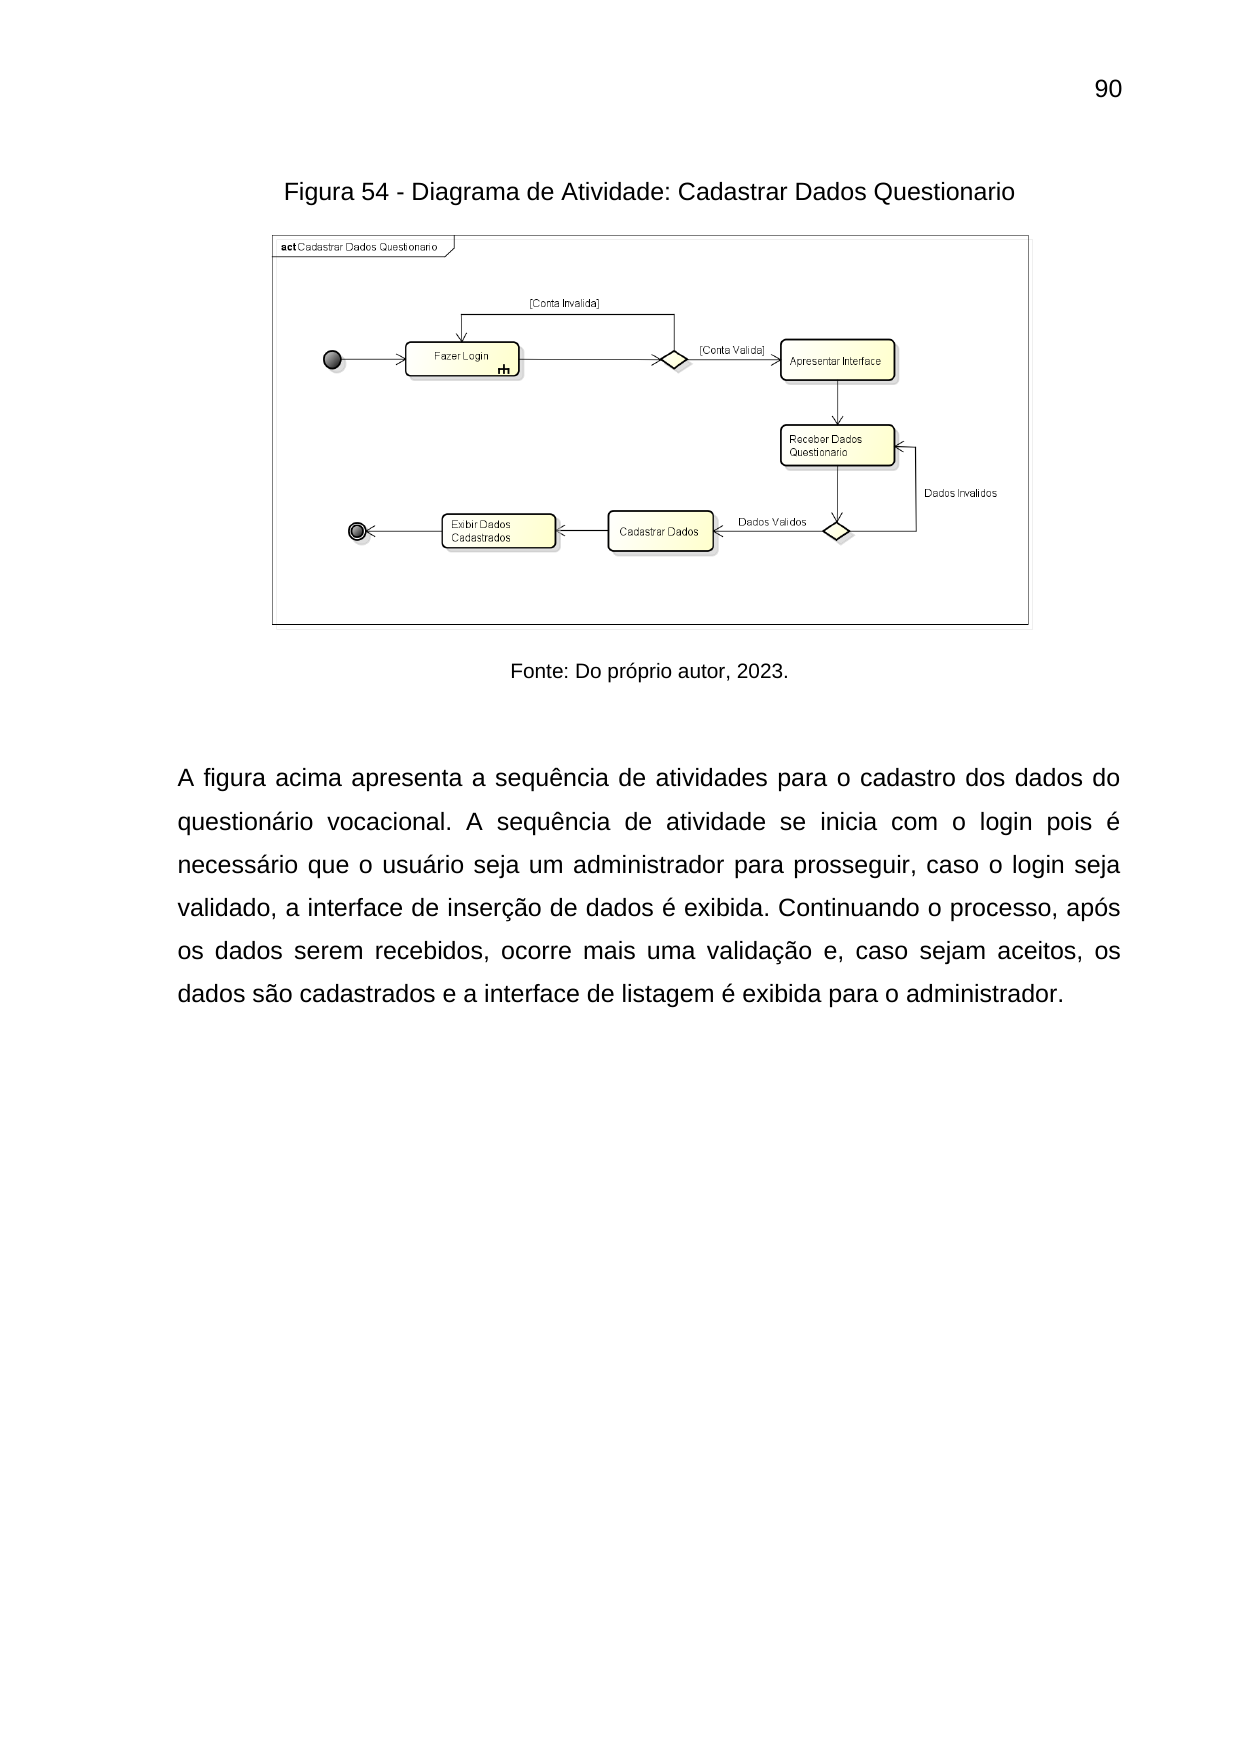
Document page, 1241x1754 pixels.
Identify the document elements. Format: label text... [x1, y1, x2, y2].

text A figura acima apresenta a sequência de atividades para o cadastro dos dados do questionário vocacional. A sequência de atividade se inicia com o login pois é necessário que o usuário seja um administrador para prosseguir, caso o login seja validado, a interface de inserção de dados é exibida. Continuando o processo, após os dados serem recebidos, ocorre mais uma validação e, caso sejam aceitos, os dados são cadastrados e a interface de listagem é exibida para o administrador. [177, 763, 1122, 1008]
picture [263, 226, 1036, 633]
text Fonte: Do próprio autor, 2023. [177, 659, 1122, 683]
text Figura 54 - Diagrama de Atividade: Cadastrar Dados Questionario [177, 177, 1122, 206]
